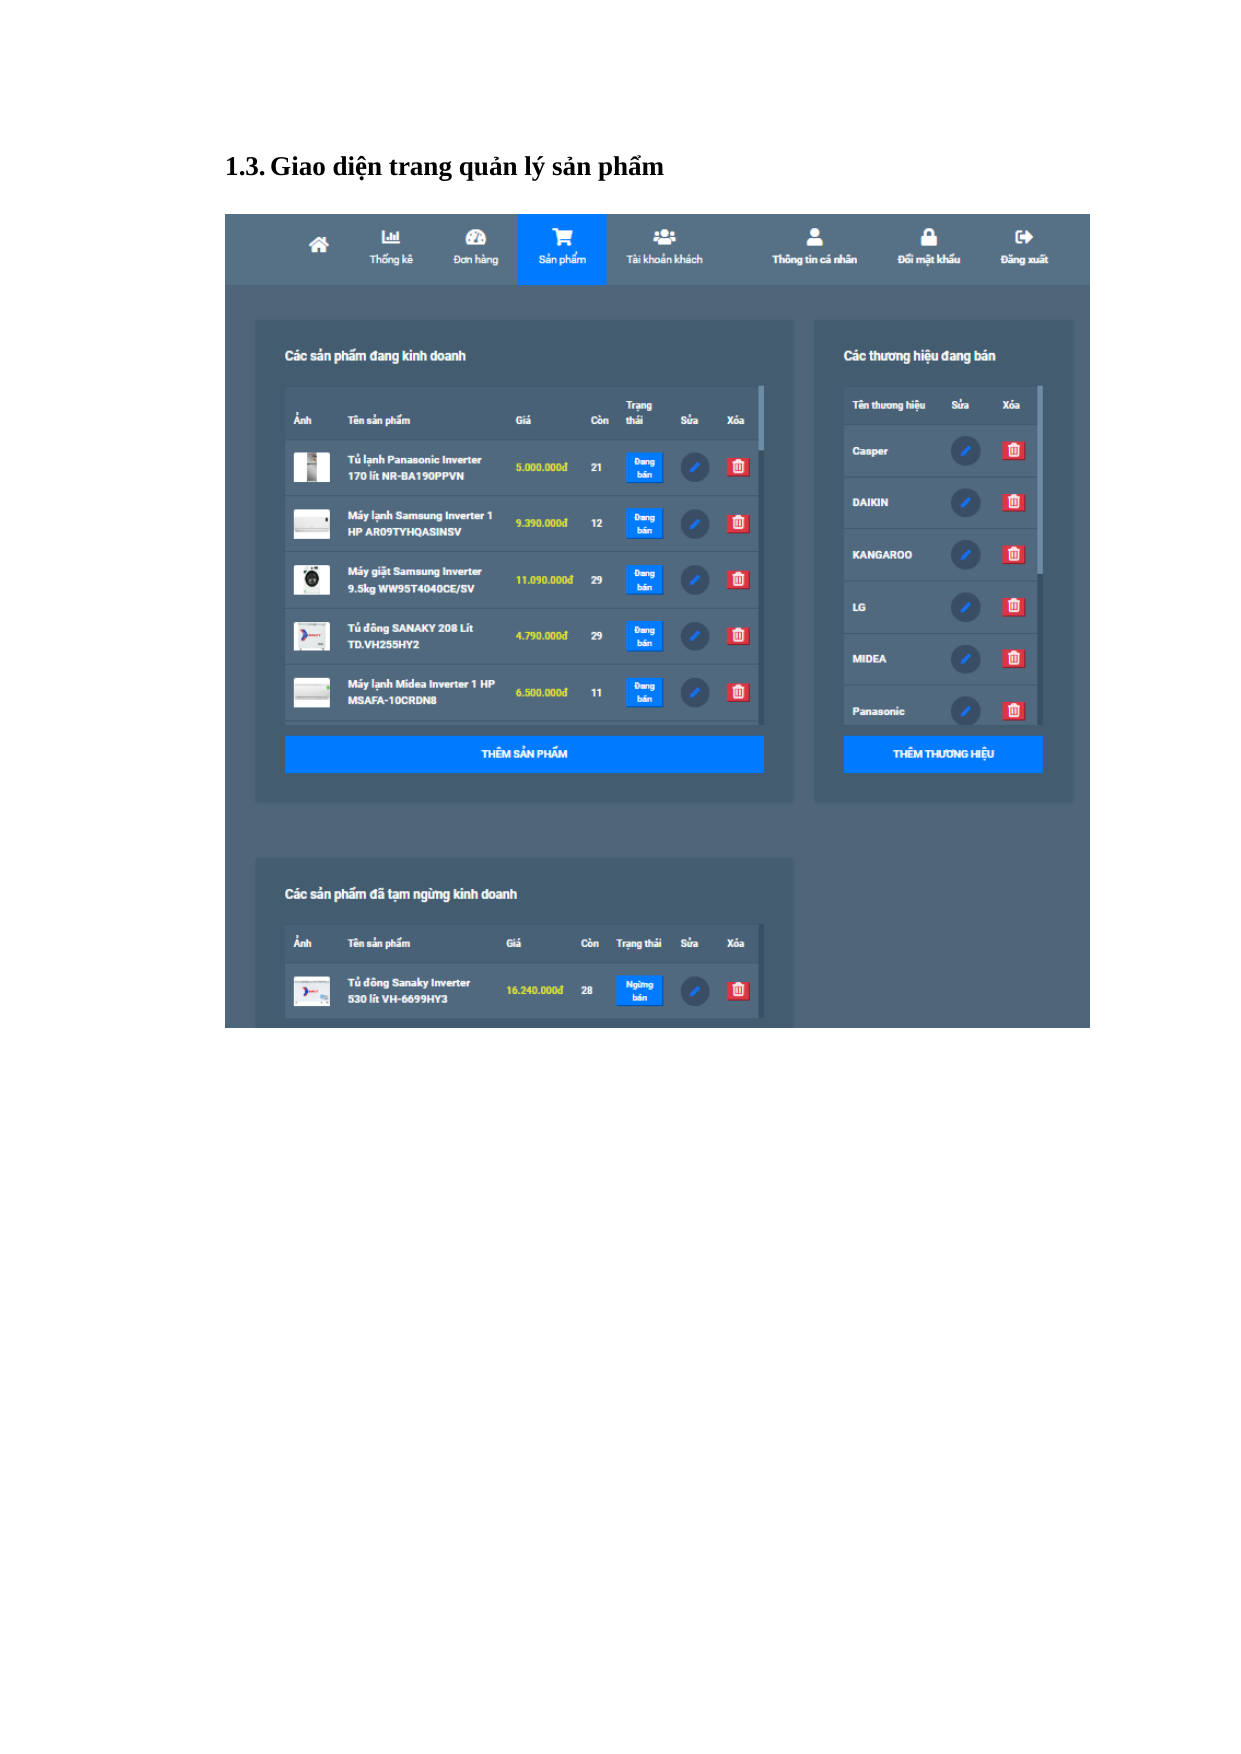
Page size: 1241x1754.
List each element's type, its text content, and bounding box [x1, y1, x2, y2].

list Giao diện trang quản lý sản phẩm [225, 150, 1053, 181]
picture [225, 214, 1090, 1028]
